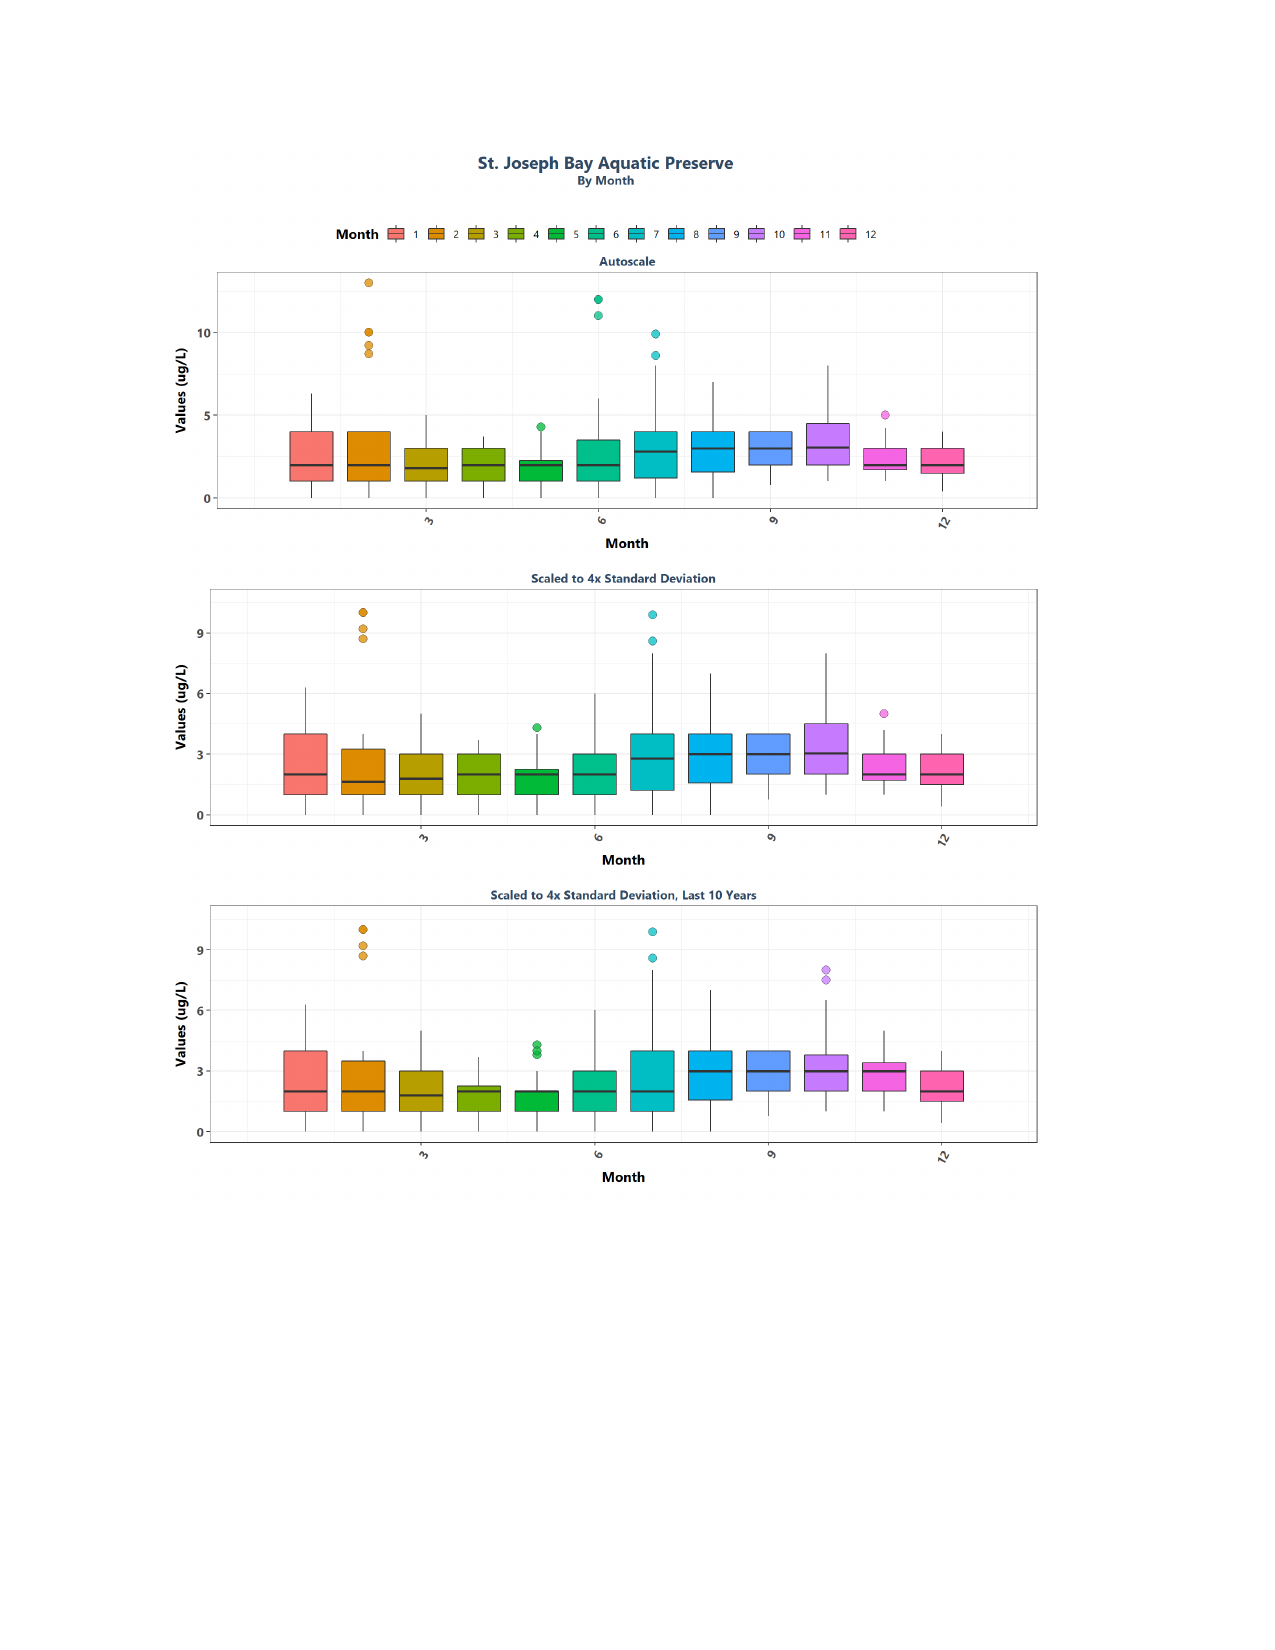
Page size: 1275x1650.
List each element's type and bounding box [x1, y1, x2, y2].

picture [168, 150, 1044, 1200]
